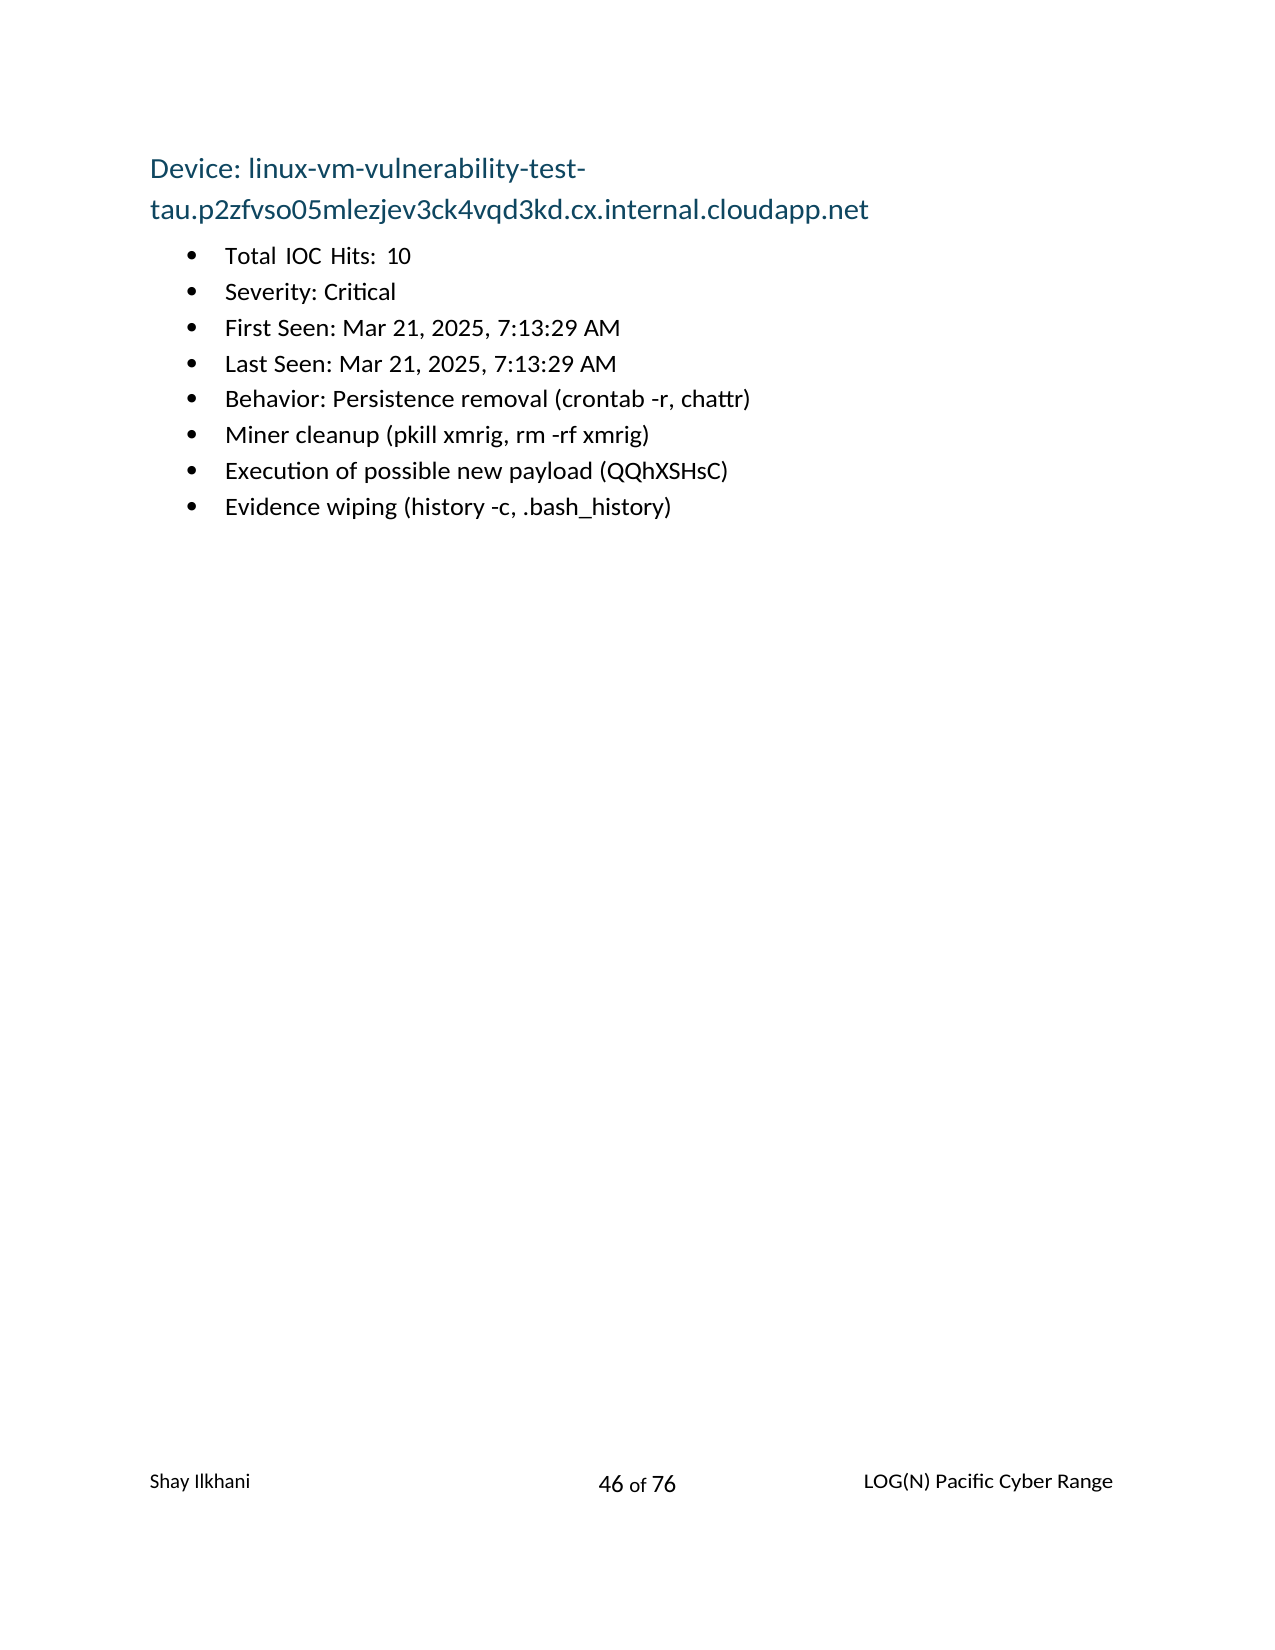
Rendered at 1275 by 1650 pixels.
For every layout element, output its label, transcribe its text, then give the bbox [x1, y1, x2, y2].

list Total IOC Hits: 10 [187, 240, 1137, 271]
list Evidence wiping (history -c, .bash_history) [187, 491, 1137, 522]
list Miner cleanup (pkill xmrig, rm -rf xmrig) [187, 419, 1137, 450]
list Last Seen: Mar 21, 2025, 7:13:29 AM [187, 348, 1137, 378]
subtitle Device: linux-vm-vulnerability-test- tau.p2zfvso05mlezjev3ck4vqd3kd.cx.internal.cloudapp.net [150, 150, 1137, 226]
list First Seen: Mar 21, 2025, 7:13:29 AM [187, 312, 1137, 343]
list Execution of possible new payload (QQhXSHsC) [187, 455, 1137, 486]
list Behavior: Persistence removal (crontab -r, chattr) [187, 383, 1137, 414]
list Severity: Critical [187, 276, 1137, 307]
